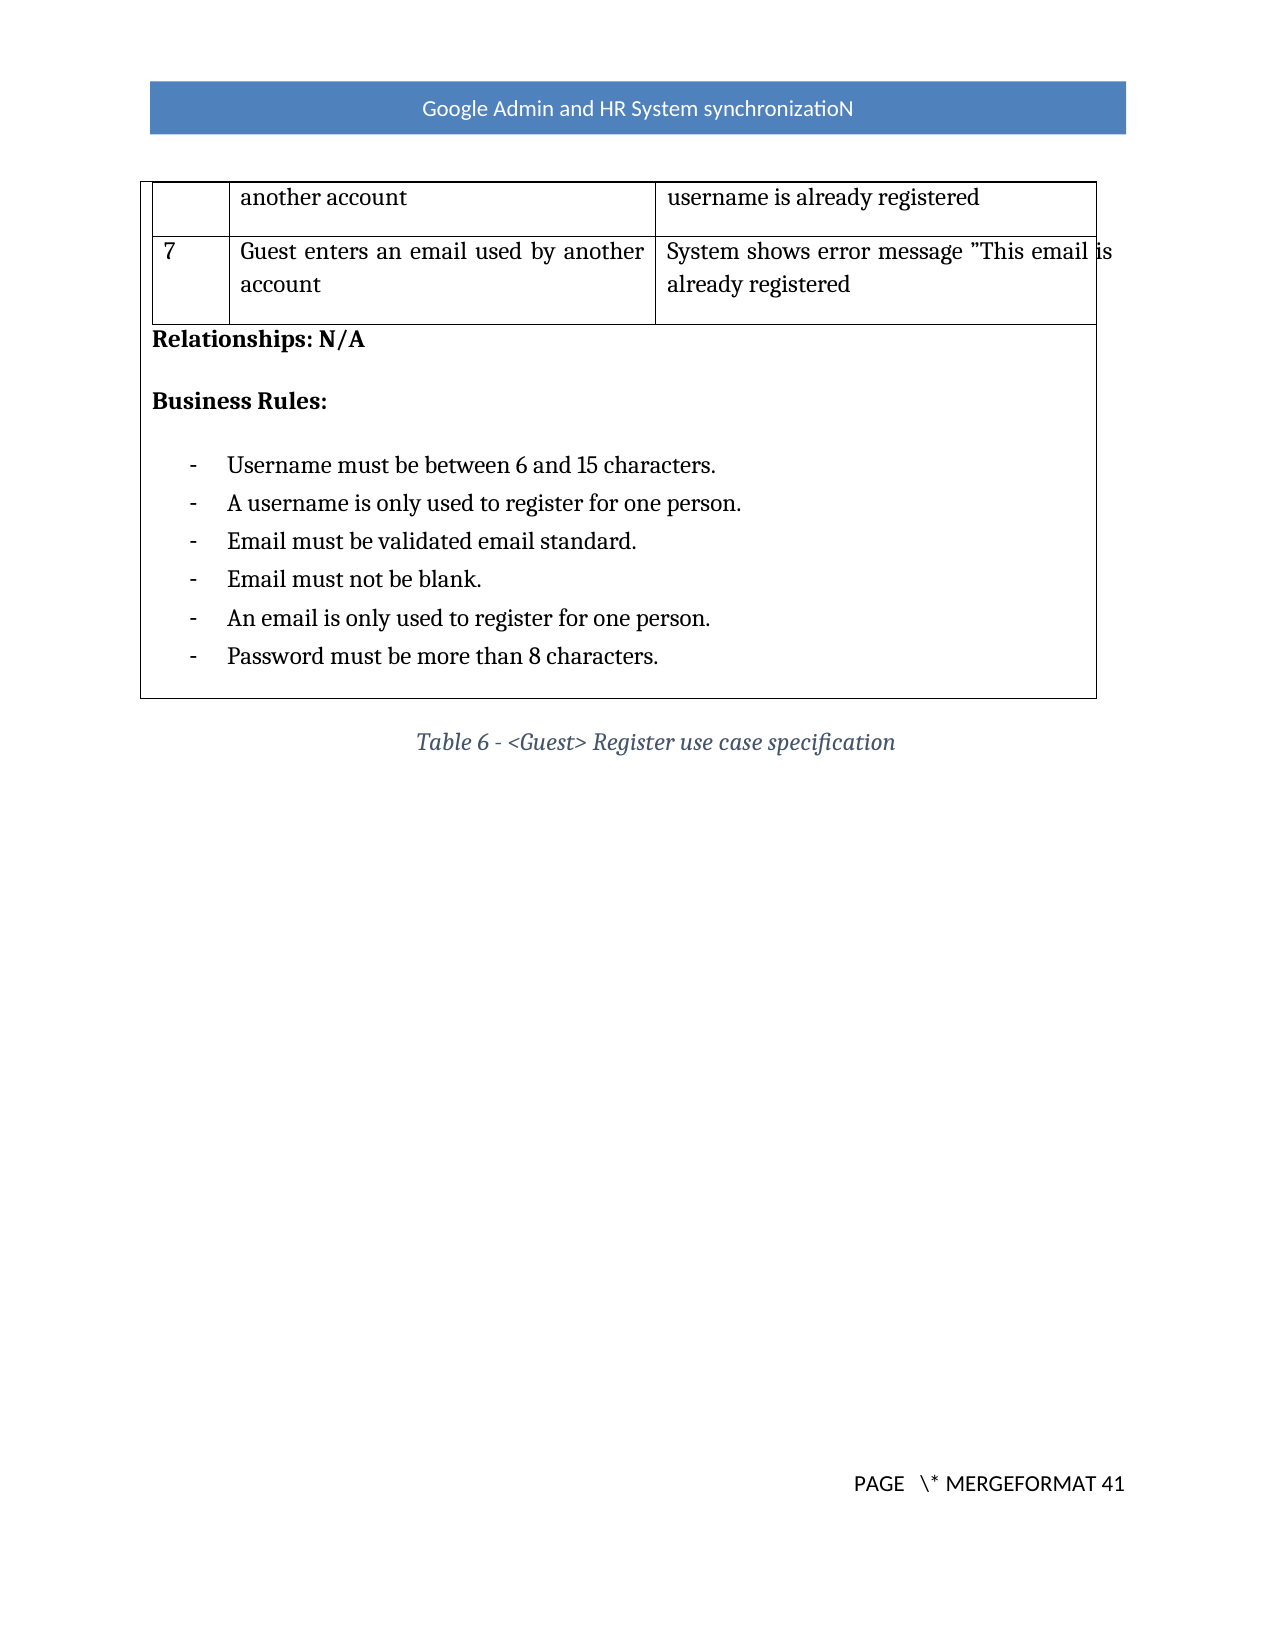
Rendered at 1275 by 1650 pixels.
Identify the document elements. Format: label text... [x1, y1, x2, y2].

text Table 6 - <Guest> Register use case specification [187, 728, 1125, 757]
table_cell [141, 182, 1096, 698]
